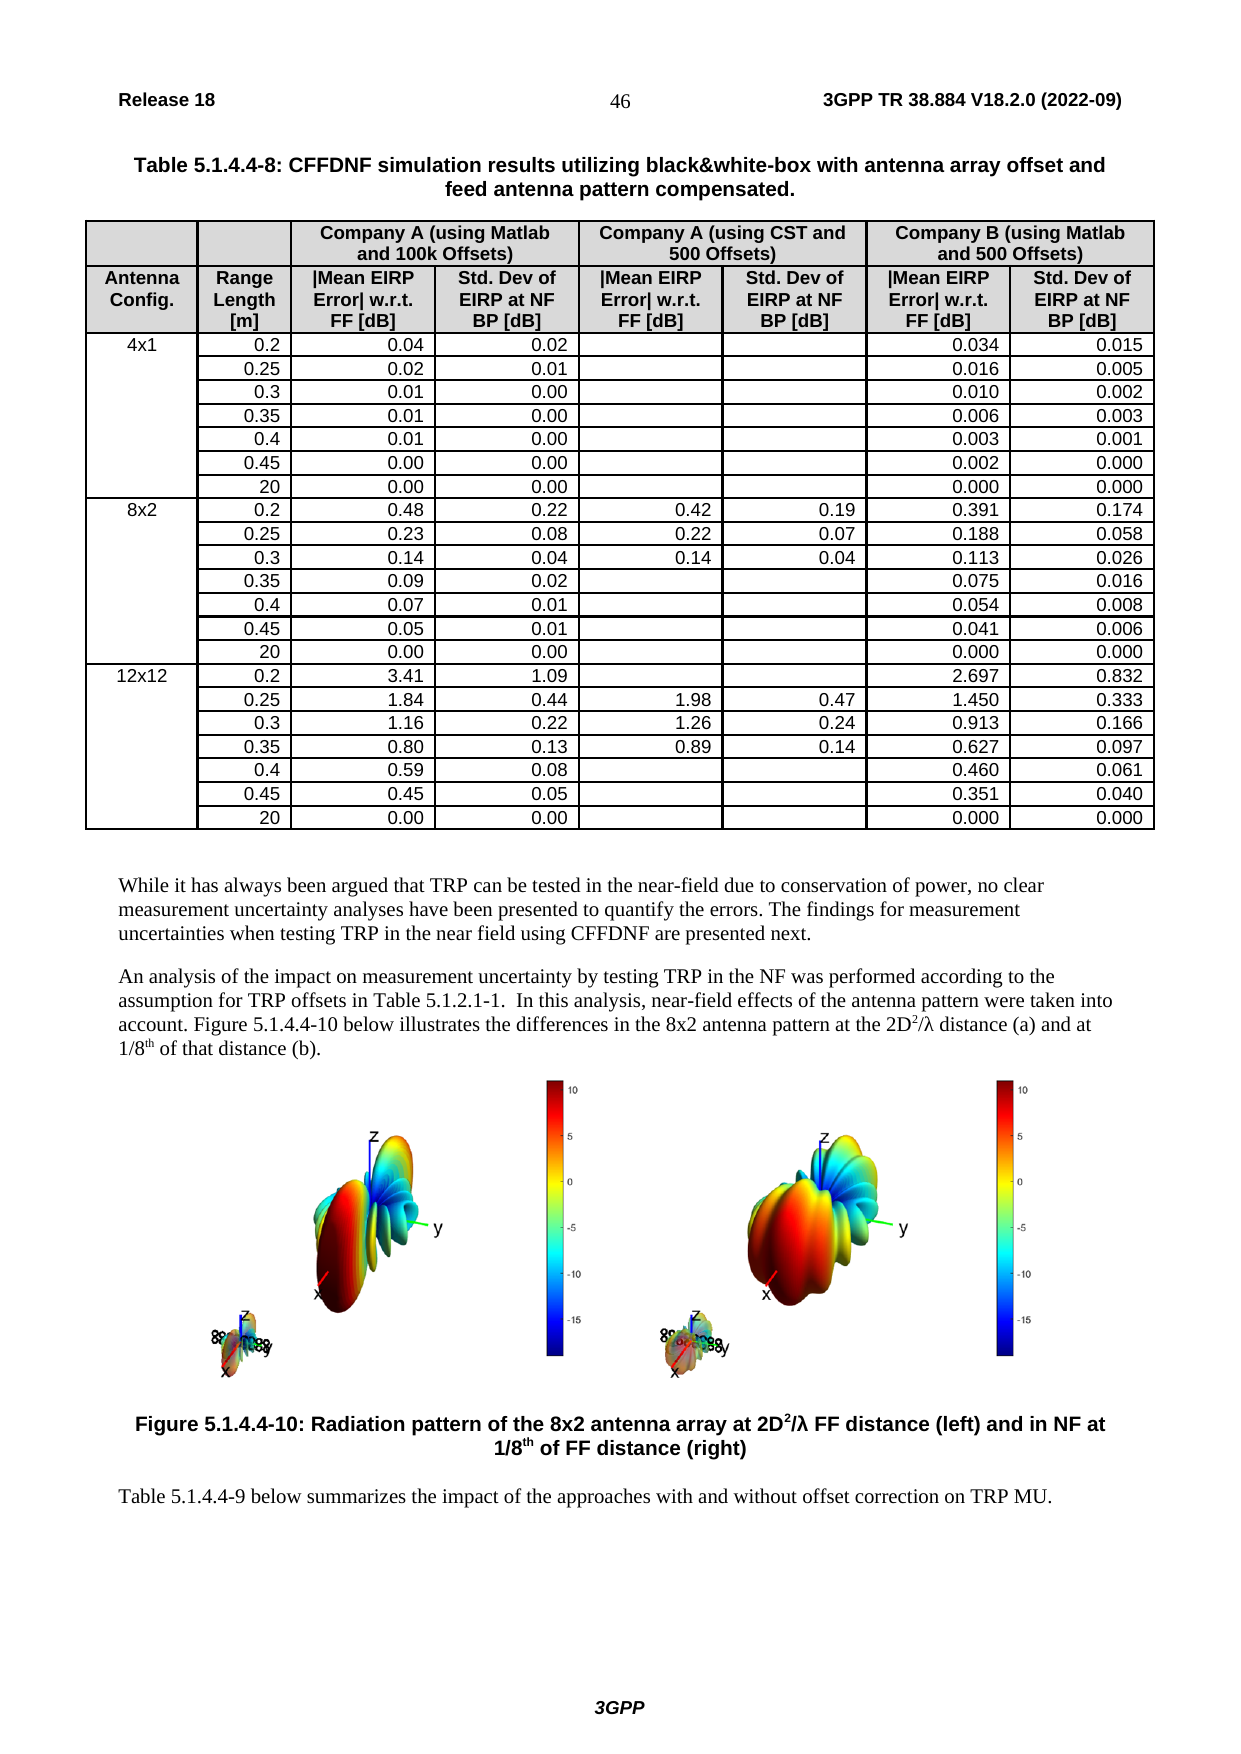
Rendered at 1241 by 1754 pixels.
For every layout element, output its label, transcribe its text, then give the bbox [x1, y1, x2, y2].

table_cell 0.14 [580, 546, 721, 568]
table_cell 0.22 [436, 499, 578, 521]
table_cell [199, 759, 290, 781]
table_header [87, 222, 196, 265]
table_cell [580, 334, 721, 355]
table_cell Range Length [m] [199, 267, 290, 332]
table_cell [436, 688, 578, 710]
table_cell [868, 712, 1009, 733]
table_cell 0.006 [868, 405, 1009, 426]
table_cell 0.000 [1011, 476, 1153, 497]
table_header Company A (using CST and 500 Offsets) [580, 222, 865, 265]
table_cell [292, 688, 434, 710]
table_header Company A (using Matlab and 100k Offsets) [292, 222, 578, 265]
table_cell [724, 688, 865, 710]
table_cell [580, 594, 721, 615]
table_cell Std. Dev of EIRP at NF BP [dB] [724, 267, 865, 332]
table_cell 0.174 [1011, 499, 1153, 521]
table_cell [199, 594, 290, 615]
table_cell 4x1 [87, 334, 196, 497]
table_cell [724, 334, 865, 355]
table_cell 0.188 [868, 523, 1009, 544]
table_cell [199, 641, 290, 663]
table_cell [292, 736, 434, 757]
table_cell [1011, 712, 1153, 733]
table_cell 0.3 [199, 546, 290, 568]
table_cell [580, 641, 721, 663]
table_cell [580, 381, 721, 402]
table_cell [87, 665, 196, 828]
table_cell 0.01 [292, 428, 434, 450]
table_cell Std. Dev of EIRP at NF BP [dB] [1011, 267, 1153, 332]
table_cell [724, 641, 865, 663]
table_cell 0.02 [292, 357, 434, 379]
table_cell [724, 428, 865, 450]
table_cell 0.034 [868, 334, 1009, 355]
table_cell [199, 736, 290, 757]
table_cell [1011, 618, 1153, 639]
table_cell [724, 405, 865, 426]
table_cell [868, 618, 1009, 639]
table_cell [580, 428, 721, 450]
table_cell 0.04 [292, 334, 434, 355]
text Table 5.1.4.4-9 below summarizes the impact of the approaches with and without offset correction on TRP MU. [118, 1484, 1122, 1508]
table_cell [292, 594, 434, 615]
table_cell 0.075 [868, 570, 1009, 592]
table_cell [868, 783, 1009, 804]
text An analysis of the impact on measurement uncertainty by testing TRP in the NF was performed according to the assumption for TRP offsets in Table 5.1.2.1-1. In this analysis, near-field effects of the antenna pattern were taken into account. Figure 5.1.4.4-10 below illustrates the differences in the 8x2 antenna pattern at the 2D2/λ distance (a) and at 1/8th of that distance (b). [118, 964, 1122, 1060]
table_cell Antenna Config. [87, 267, 196, 332]
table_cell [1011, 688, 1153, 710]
table_cell 0.002 [1011, 381, 1153, 402]
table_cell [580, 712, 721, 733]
table_cell 0.01 [292, 405, 434, 426]
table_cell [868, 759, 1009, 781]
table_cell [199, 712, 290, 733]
table_cell 0.005 [1011, 357, 1153, 379]
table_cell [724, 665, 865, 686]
table_cell 0.42 [580, 499, 721, 521]
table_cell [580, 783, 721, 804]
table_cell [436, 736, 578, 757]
table_cell 0.003 [868, 428, 1009, 450]
table_cell 8x2 [87, 499, 196, 663]
table_cell 0.00 [436, 452, 578, 473]
table_cell Std. Dev of EIRP at NF BP [dB] [436, 267, 578, 332]
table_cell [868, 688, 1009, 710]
table_cell 0.00 [436, 476, 578, 497]
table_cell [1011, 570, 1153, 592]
table_cell 0.04 [724, 546, 865, 568]
table_cell 0.09 [292, 570, 434, 592]
table_cell 0.00 [436, 381, 578, 402]
table_cell 0.00 [436, 405, 578, 426]
table_cell 0.25 [199, 523, 290, 544]
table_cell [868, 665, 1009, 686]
table_cell 0.010 [868, 381, 1009, 402]
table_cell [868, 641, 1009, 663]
table_cell 0.4 [199, 428, 290, 450]
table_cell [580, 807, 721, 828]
table_cell 0.000 [868, 476, 1009, 497]
table_cell |Mean EIRP Error| w.r.t. FF [dB] [292, 267, 434, 332]
table_cell 0.026 [1011, 546, 1153, 568]
table_cell 0.23 [292, 523, 434, 544]
table_cell [580, 570, 721, 592]
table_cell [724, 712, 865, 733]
table_cell 0.19 [724, 499, 865, 521]
table_cell [724, 476, 865, 497]
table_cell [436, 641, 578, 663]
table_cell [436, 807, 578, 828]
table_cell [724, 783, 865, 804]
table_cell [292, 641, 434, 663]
picture [170, 1078, 1070, 1393]
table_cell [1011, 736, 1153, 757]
table_cell 0.14 [292, 546, 434, 568]
table_cell [724, 381, 865, 402]
text While it has always been argued that TRP can be tested in the near-field due to conservation of power, no clear measurement uncertainty analyses have been presented to quantify the errors. The findings for measurement uncertainties when testing TRP in the near field using CFFDNF are presented next. [118, 873, 1122, 945]
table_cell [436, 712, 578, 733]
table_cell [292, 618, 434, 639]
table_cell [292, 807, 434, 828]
table_cell 0.00 [292, 476, 434, 497]
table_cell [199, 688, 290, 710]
table_cell 0.016 [868, 357, 1009, 379]
table_header [199, 222, 290, 265]
table_cell 0.45 [199, 452, 290, 473]
table_cell 0.22 [580, 523, 721, 544]
table_cell 0.04 [436, 546, 578, 568]
table_cell 0.01 [292, 381, 434, 402]
table_cell 0.2 [199, 499, 290, 521]
table_cell 0.391 [868, 499, 1009, 521]
table_cell [580, 452, 721, 473]
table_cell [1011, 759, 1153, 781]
table_header Company B (using Matlab and 500 Offsets) [868, 222, 1153, 265]
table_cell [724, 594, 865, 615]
table_cell 0.35 [199, 405, 290, 426]
table_cell 0.01 [436, 357, 578, 379]
text Figure 5.1.4.4-10: Radiation pattern of the 8x2 antenna array at 2D2/λ FF distance (left) and in NF at 1/8th of FF distance (right) [118, 1412, 1122, 1459]
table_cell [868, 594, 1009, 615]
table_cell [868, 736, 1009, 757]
table_cell 20 [199, 476, 290, 497]
table_cell 0.02 [436, 334, 578, 355]
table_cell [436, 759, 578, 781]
table_cell [580, 476, 721, 497]
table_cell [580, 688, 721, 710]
table_cell 0.003 [1011, 405, 1153, 426]
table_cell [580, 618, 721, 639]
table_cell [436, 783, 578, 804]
table_cell 0.001 [1011, 428, 1153, 450]
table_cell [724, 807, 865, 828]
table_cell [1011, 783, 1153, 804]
table_cell 0.48 [292, 499, 434, 521]
table_cell |Mean EIRP Error| w.r.t. FF [dB] [580, 267, 721, 332]
table_cell 0.113 [868, 546, 1009, 568]
table_cell 0.07 [724, 523, 865, 544]
table_cell 0.000 [1011, 452, 1153, 473]
table_cell 0.35 [199, 570, 290, 592]
table_cell [580, 357, 721, 379]
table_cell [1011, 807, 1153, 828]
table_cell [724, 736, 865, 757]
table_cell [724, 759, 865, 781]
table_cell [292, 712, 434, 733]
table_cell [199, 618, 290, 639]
table_cell [724, 452, 865, 473]
table_cell 0.00 [292, 452, 434, 473]
table_cell 0.02 [436, 570, 578, 592]
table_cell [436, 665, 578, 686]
table_cell [580, 405, 721, 426]
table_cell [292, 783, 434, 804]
table_cell |Mean EIRP Error| w.r.t. FF [dB] [868, 267, 1009, 332]
table_cell [724, 570, 865, 592]
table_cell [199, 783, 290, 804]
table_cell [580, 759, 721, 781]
table_cell 0.015 [1011, 334, 1153, 355]
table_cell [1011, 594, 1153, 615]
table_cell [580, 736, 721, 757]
table_cell 0.3 [199, 381, 290, 402]
table_cell 0.00 [436, 428, 578, 450]
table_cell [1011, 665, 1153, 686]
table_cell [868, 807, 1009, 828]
table_cell 0.25 [199, 357, 290, 379]
table_cell 0.002 [868, 452, 1009, 473]
table_cell 0.2 [199, 334, 290, 355]
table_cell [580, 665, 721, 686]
table_cell [724, 357, 865, 379]
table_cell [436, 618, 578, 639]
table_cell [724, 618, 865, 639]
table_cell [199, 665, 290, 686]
text Table 5.1.4.4-8: CFFDNF simulation results utilizing black&white-box with antenna array offset and feed antenna pattern compensated. [118, 153, 1122, 201]
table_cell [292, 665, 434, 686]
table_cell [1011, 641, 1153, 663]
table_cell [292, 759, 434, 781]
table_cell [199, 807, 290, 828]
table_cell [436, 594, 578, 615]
table_cell 0.08 [436, 523, 578, 544]
table_cell 0.058 [1011, 523, 1153, 544]
